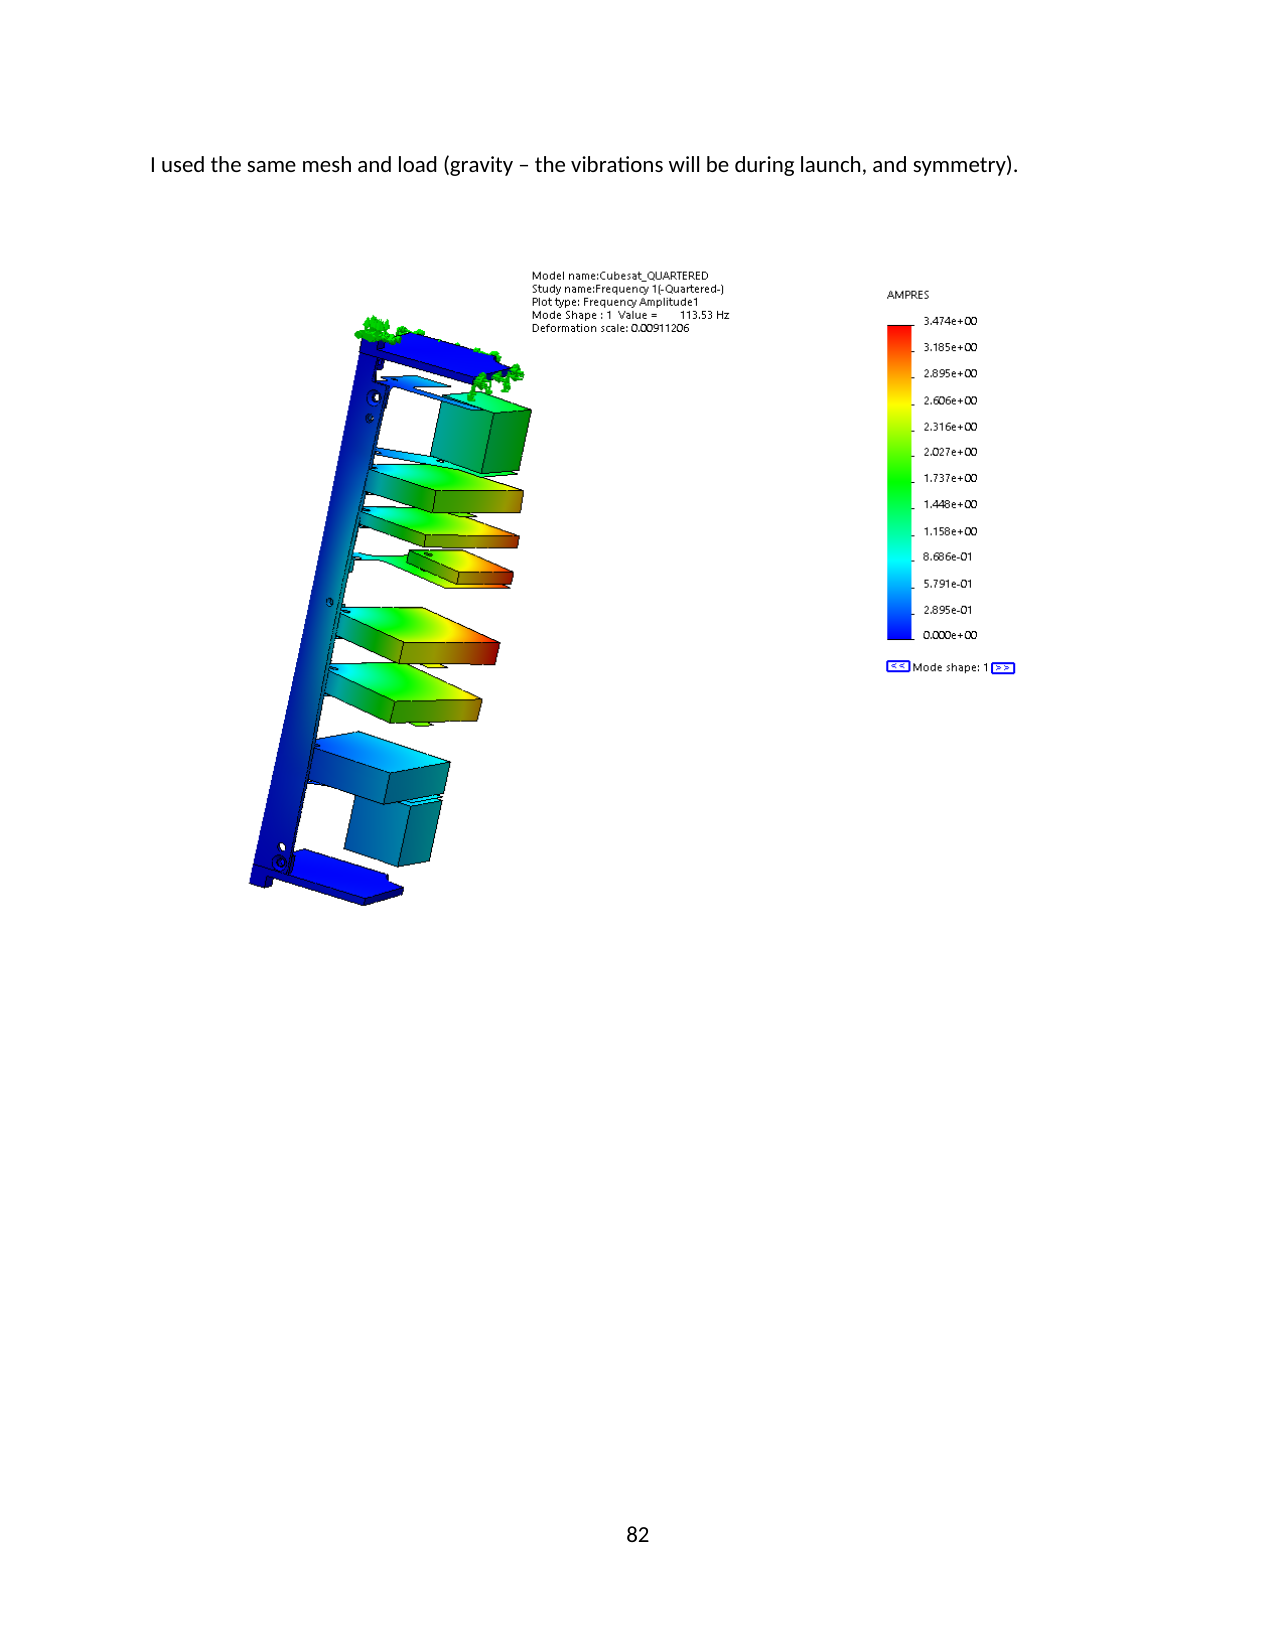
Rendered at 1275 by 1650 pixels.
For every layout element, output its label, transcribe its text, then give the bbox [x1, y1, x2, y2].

text I used the same mesh and load (gravity – the vibrations will be during launch, and symmetry). [150, 150, 1125, 180]
picture [150, 180, 1125, 936]
